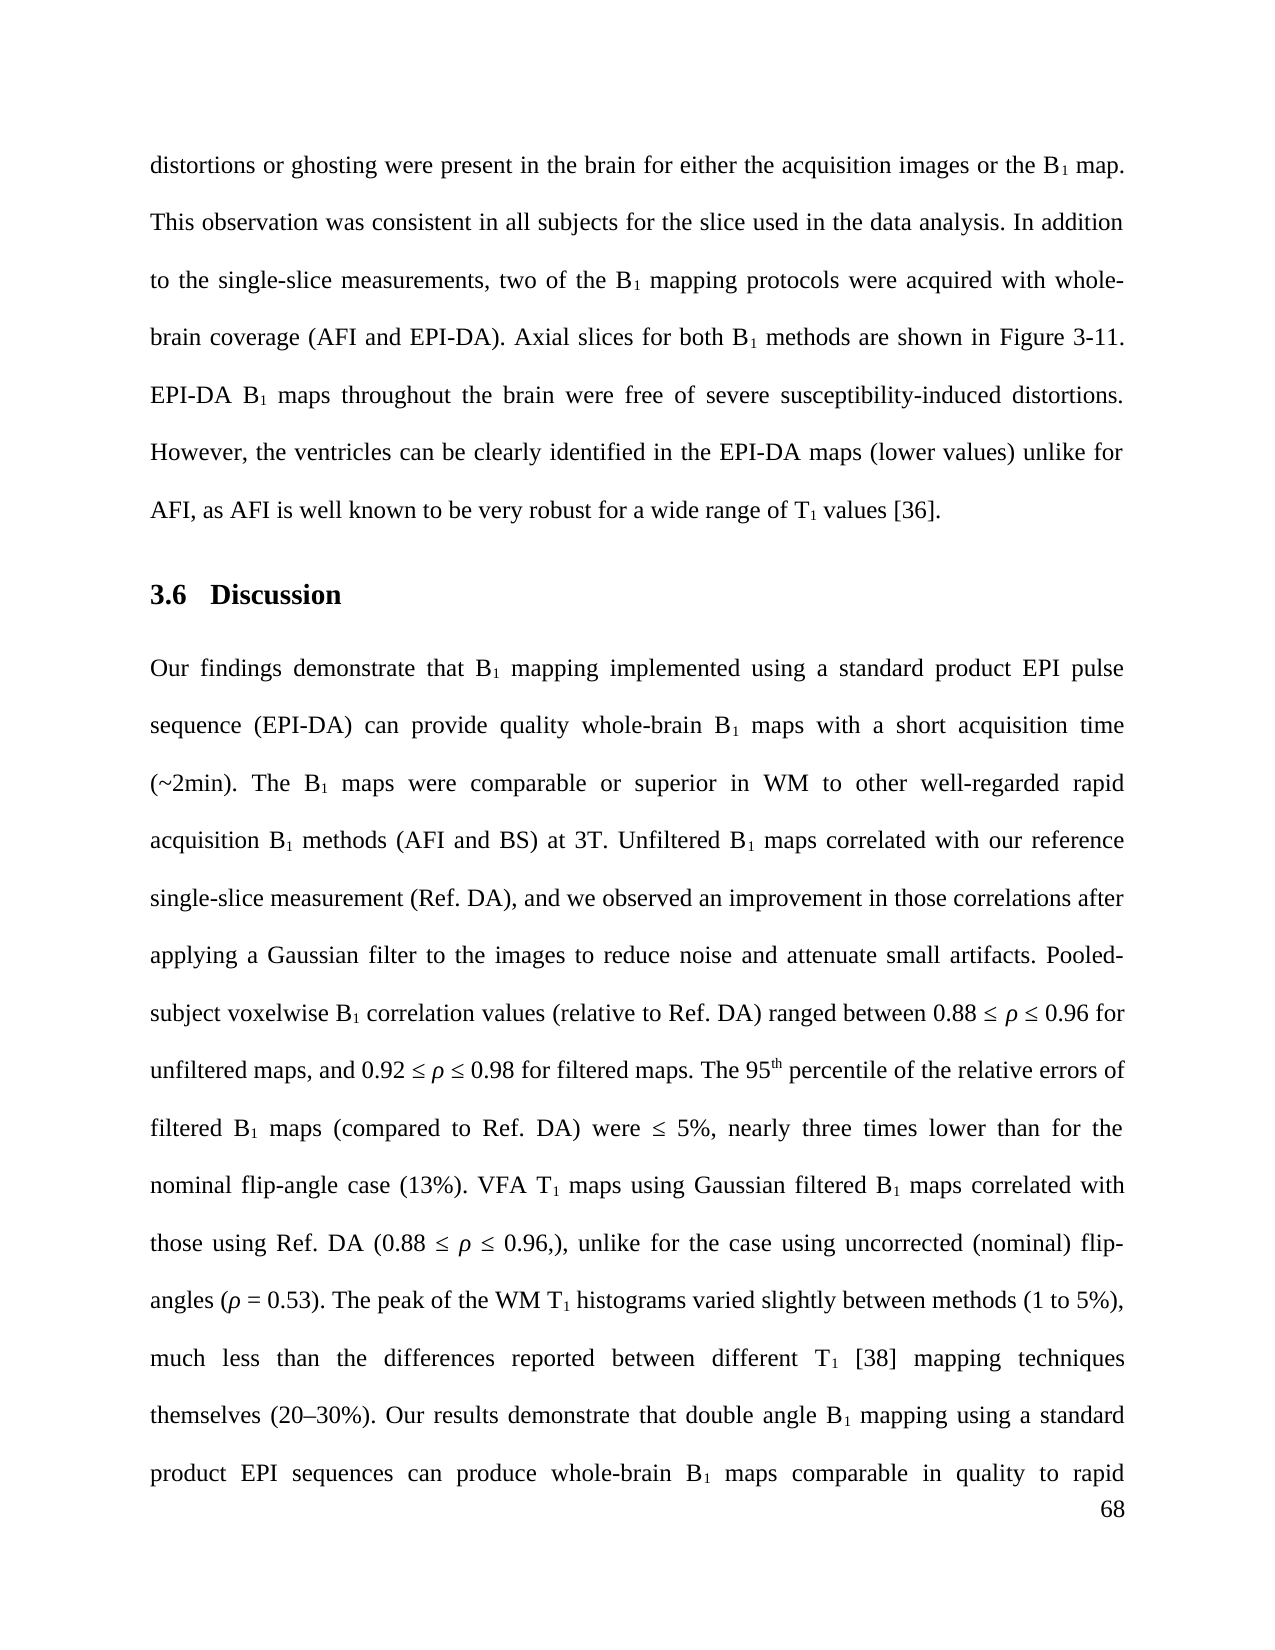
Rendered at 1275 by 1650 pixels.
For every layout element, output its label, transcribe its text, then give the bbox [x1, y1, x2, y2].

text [150, 653, 1125, 1487]
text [150, 150, 1125, 524]
subtitle Discussion [150, 577, 1125, 611]
